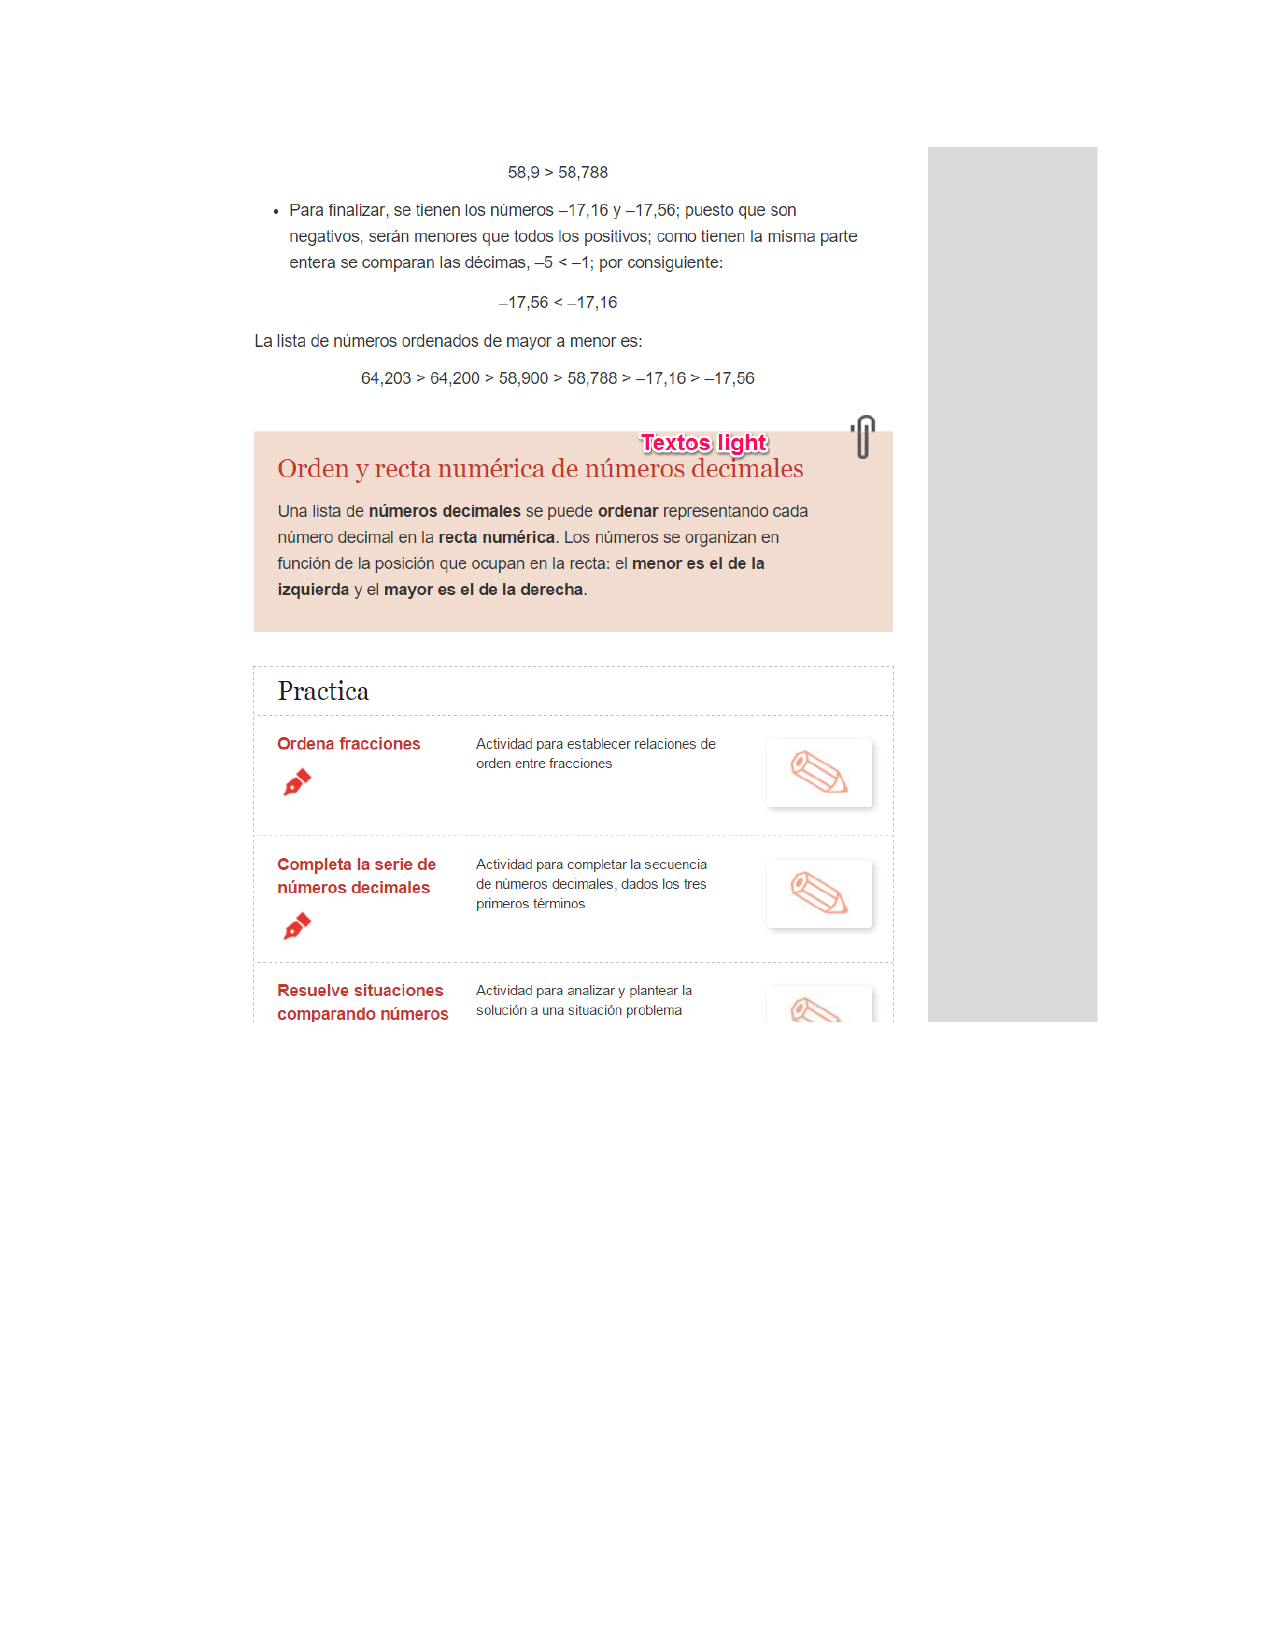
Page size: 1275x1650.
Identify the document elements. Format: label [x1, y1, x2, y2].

picture [177, 147, 1098, 1022]
